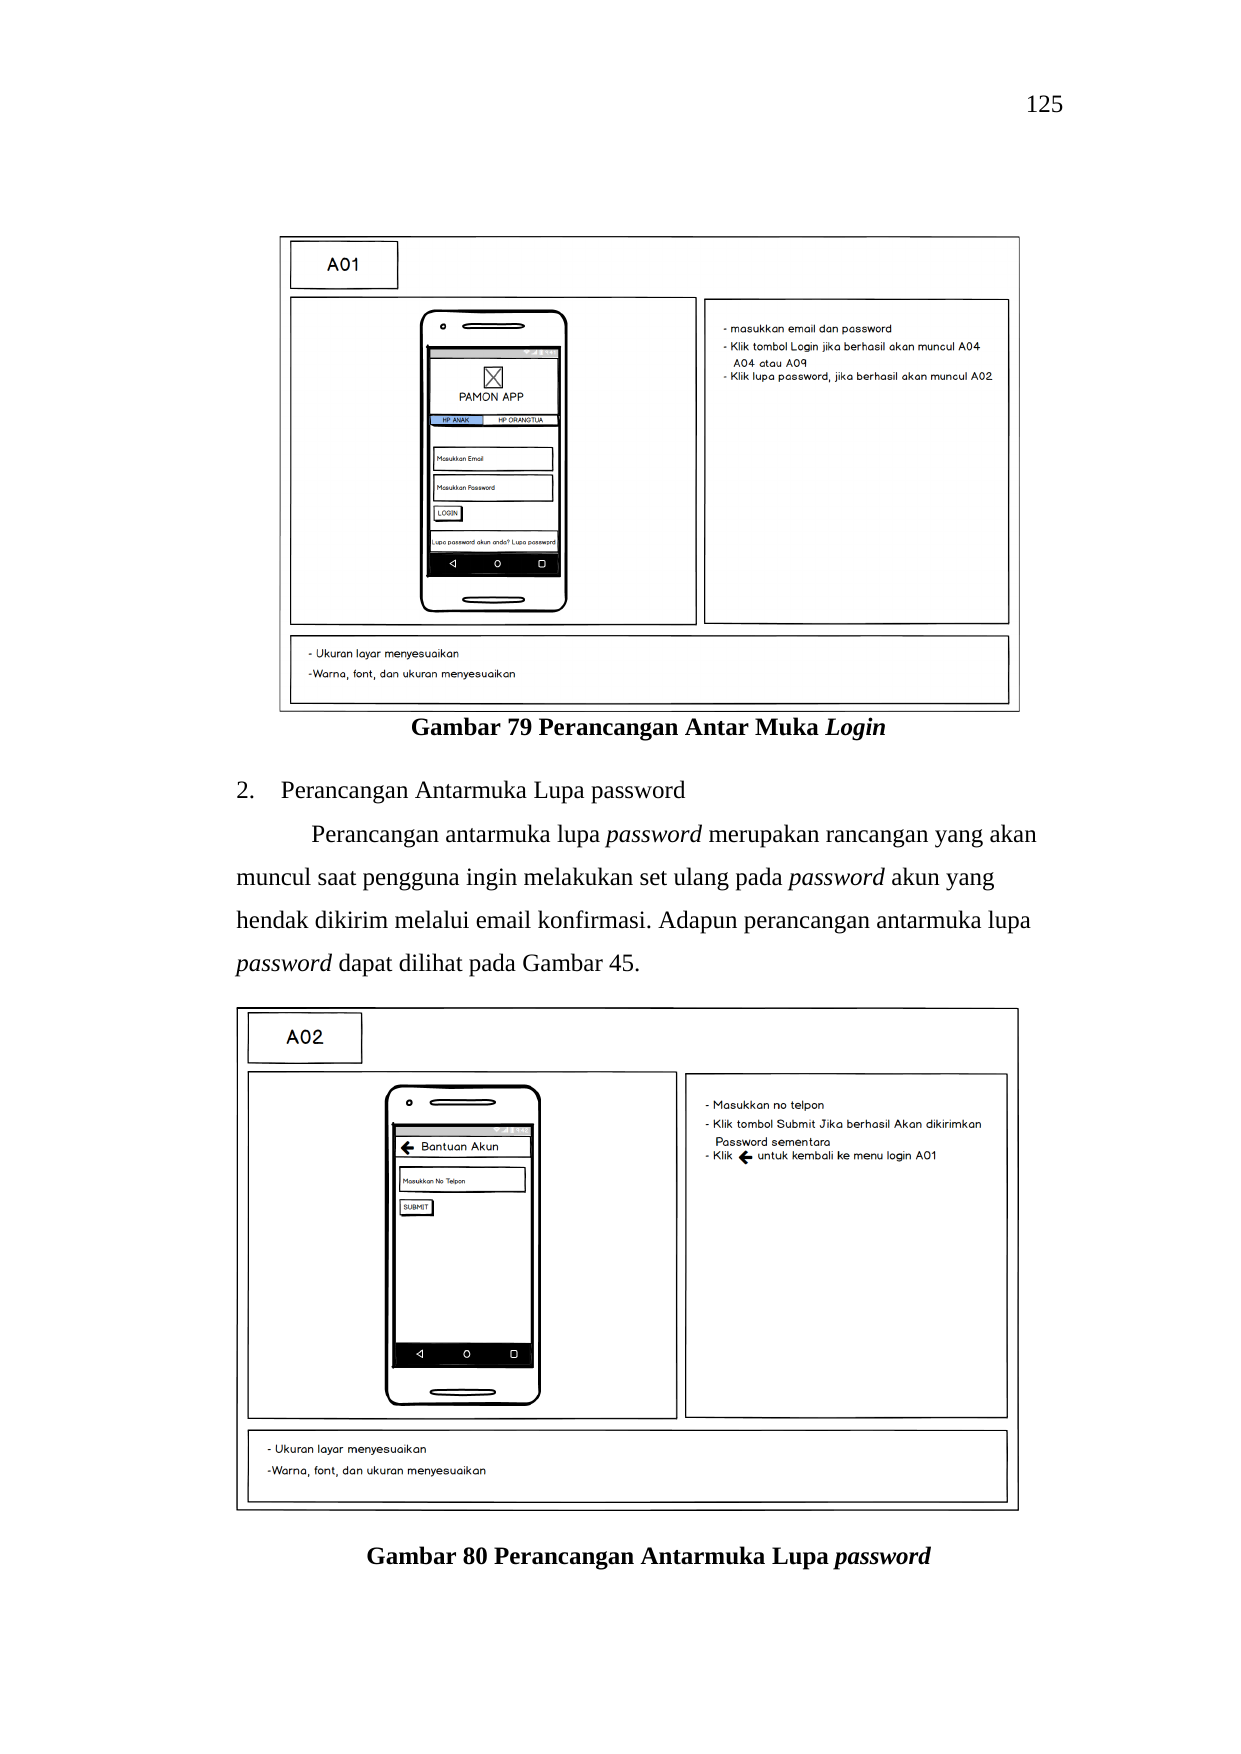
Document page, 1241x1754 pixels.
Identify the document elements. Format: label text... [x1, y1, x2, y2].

list Perancangan Antarmuka Lupa password [236, 776, 1063, 804]
picture [279, 236, 1020, 712]
text Perancangan antarmuka lupa password merupakan rancangan yang akan muncul saat pengguna ingin melakukan set ulang pada password akun yang hendak dikirim melalui email konfirmasi. Adapun perancangan antarmuka lupa password dapat dilihat pada Gambar 45. [236, 819, 1063, 977]
picture [236, 1007, 1019, 1511]
